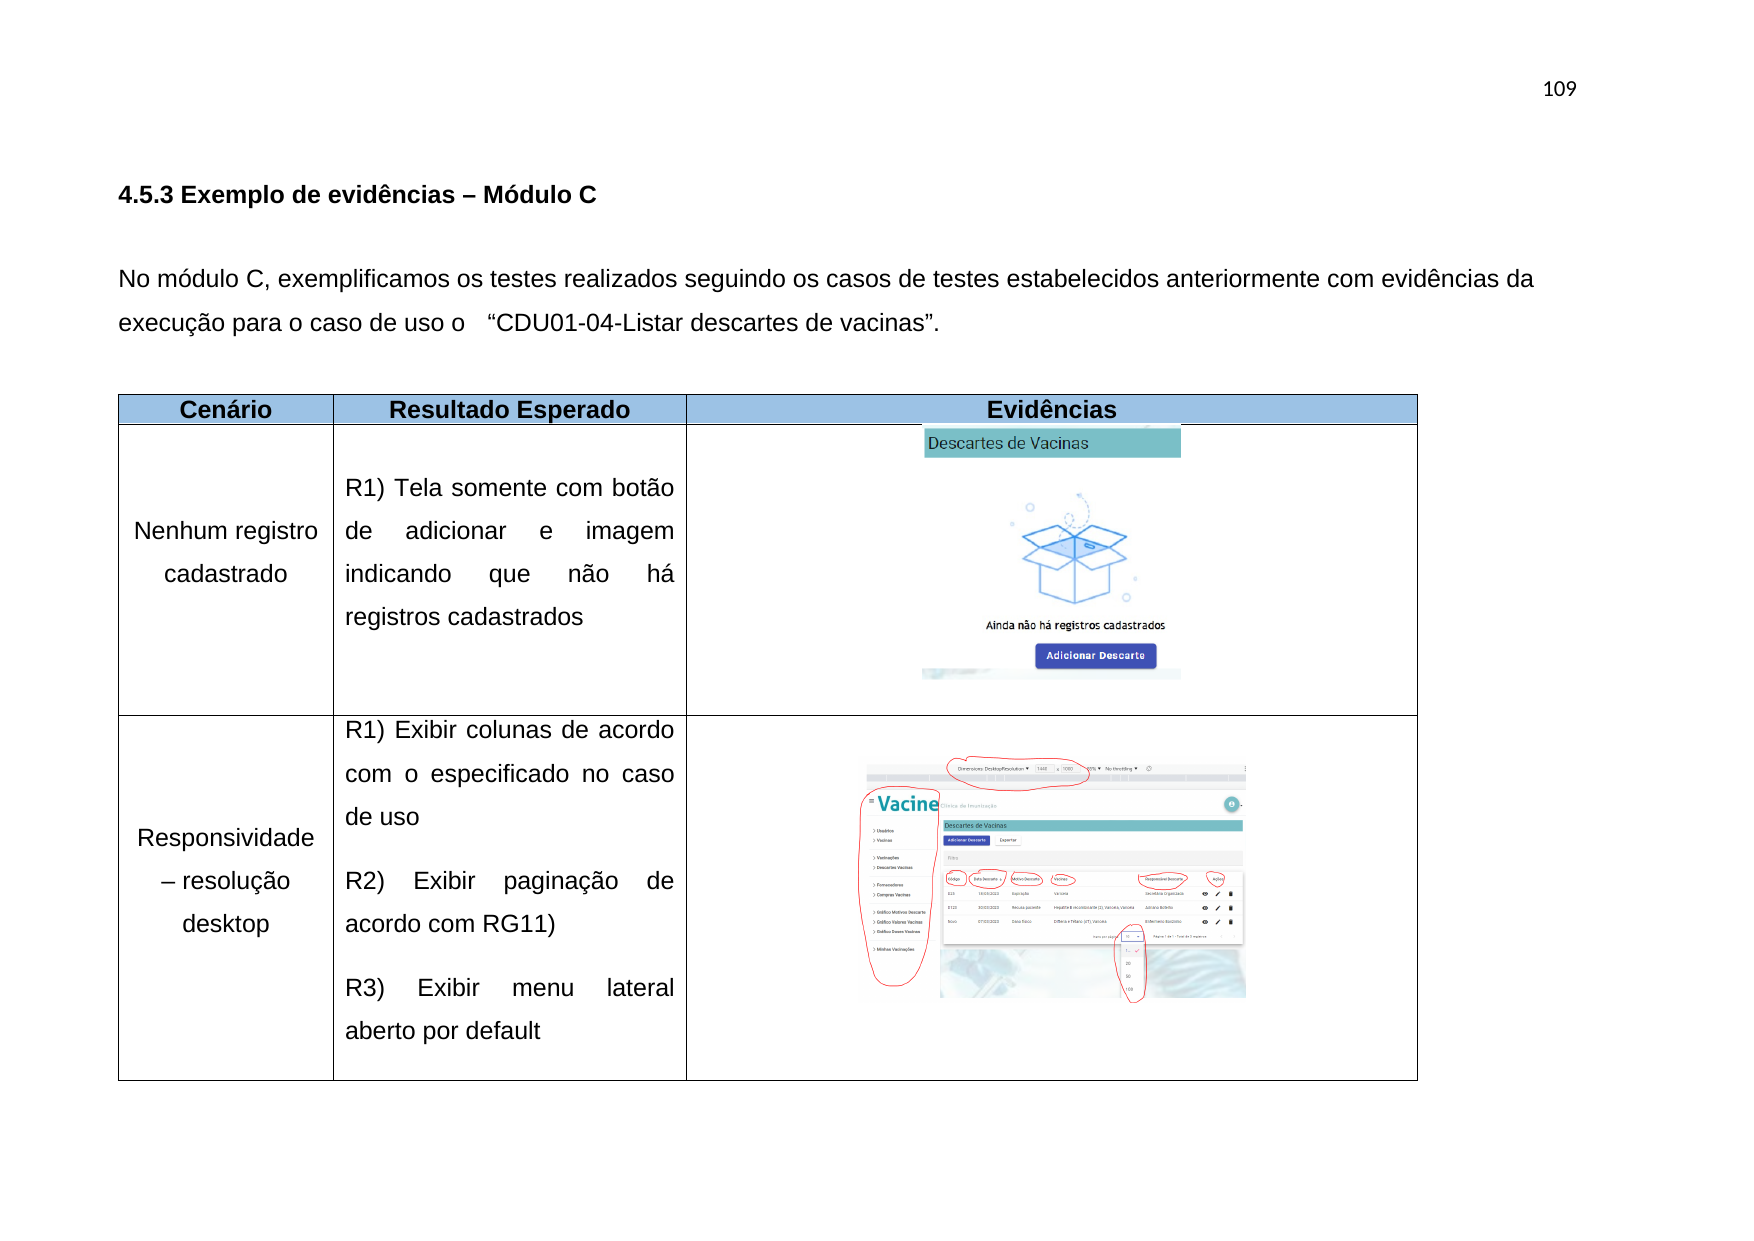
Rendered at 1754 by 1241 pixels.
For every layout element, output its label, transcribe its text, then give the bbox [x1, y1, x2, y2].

picture [922, 424, 1181, 680]
table_header Evidências [687, 395, 1417, 423]
table_cell R1) Tela somente com botão de adicionar e imagem indicando que não há registros cadastrados [334, 425, 686, 714]
table_header Resultado Esperado [334, 395, 686, 423]
table_cell Nenhum registro cadastrado [119, 425, 333, 714]
table_cell [687, 716, 1417, 1080]
text 4.5.3 Exemplo de evidências – Módulo C [118, 179, 1577, 208]
text No módulo C, exemplificamos os testes realizados seguindo os casos de testes estabelecidos anteriormente com evidências da execução para o caso de uso o “CDU01-04-Listar descartes de vacinas”. [118, 264, 1577, 336]
picture [858, 756, 1246, 1003]
table_cell [687, 425, 1417, 714]
table_cell R1) Exibir colunas de acordo com o especificado no caso de uso R2) Exibir paginação de acordo com RG11) R3) Exibir menu lateral aberto por default [334, 716, 686, 1080]
table_header Cenário [119, 395, 333, 423]
table_cell Responsividade – resolução desktop [119, 716, 333, 1080]
